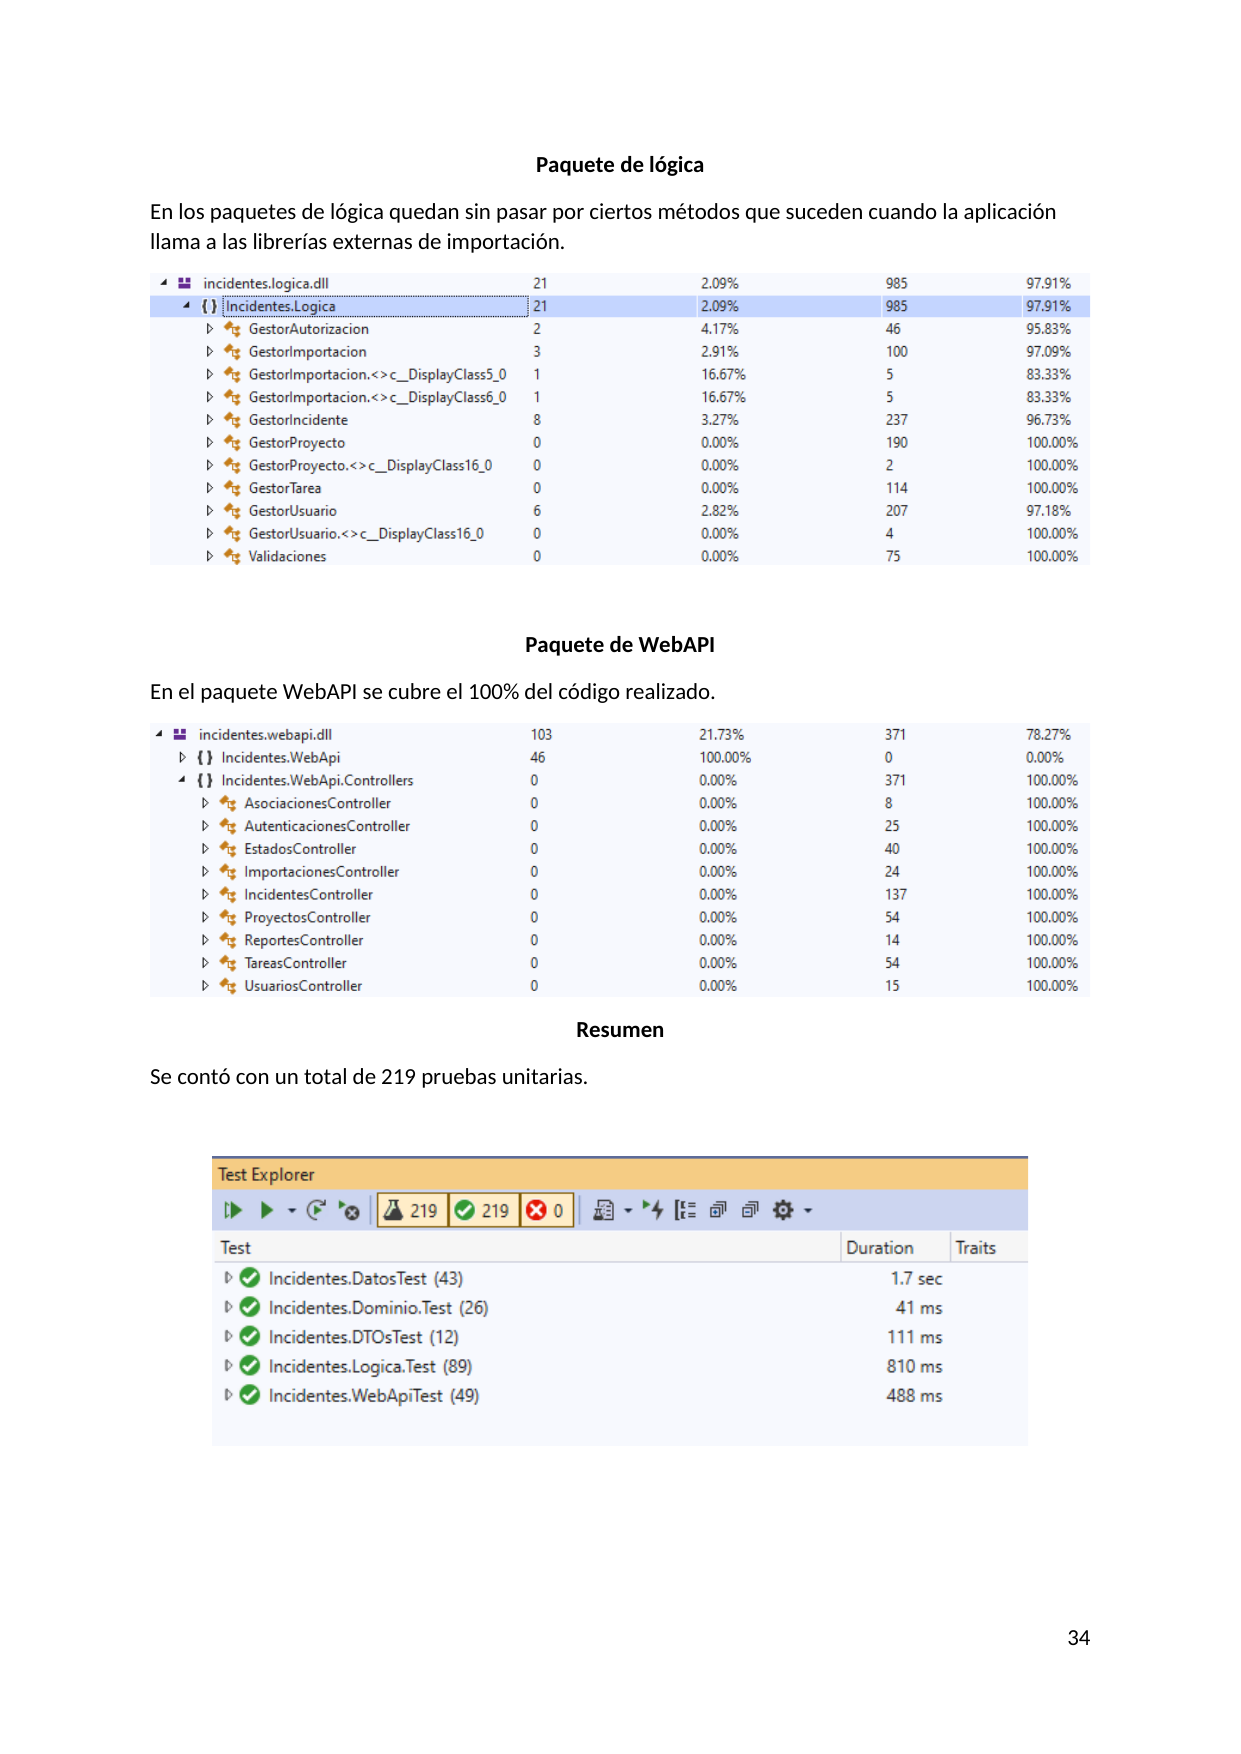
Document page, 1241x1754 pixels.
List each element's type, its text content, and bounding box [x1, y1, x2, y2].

text Paquete de lógica [150, 150, 1090, 178]
text Se contó con un total de 219 pruebas unitarias. [150, 1062, 1090, 1090]
picture [150, 273, 1091, 565]
picture [150, 723, 1091, 997]
text En los paquetes de lógica quedan sin pasar por ciertos métodos que suceden cuando la aplicación llama a las librerías externas de importación. [150, 197, 1090, 255]
picture [212, 1156, 1029, 1446]
text En el paquete WebAPI se cubre el 100% del código realizado. [150, 677, 1090, 705]
text Paquete de WebAPI [150, 630, 1090, 658]
text Resumen [150, 1016, 1090, 1043]
